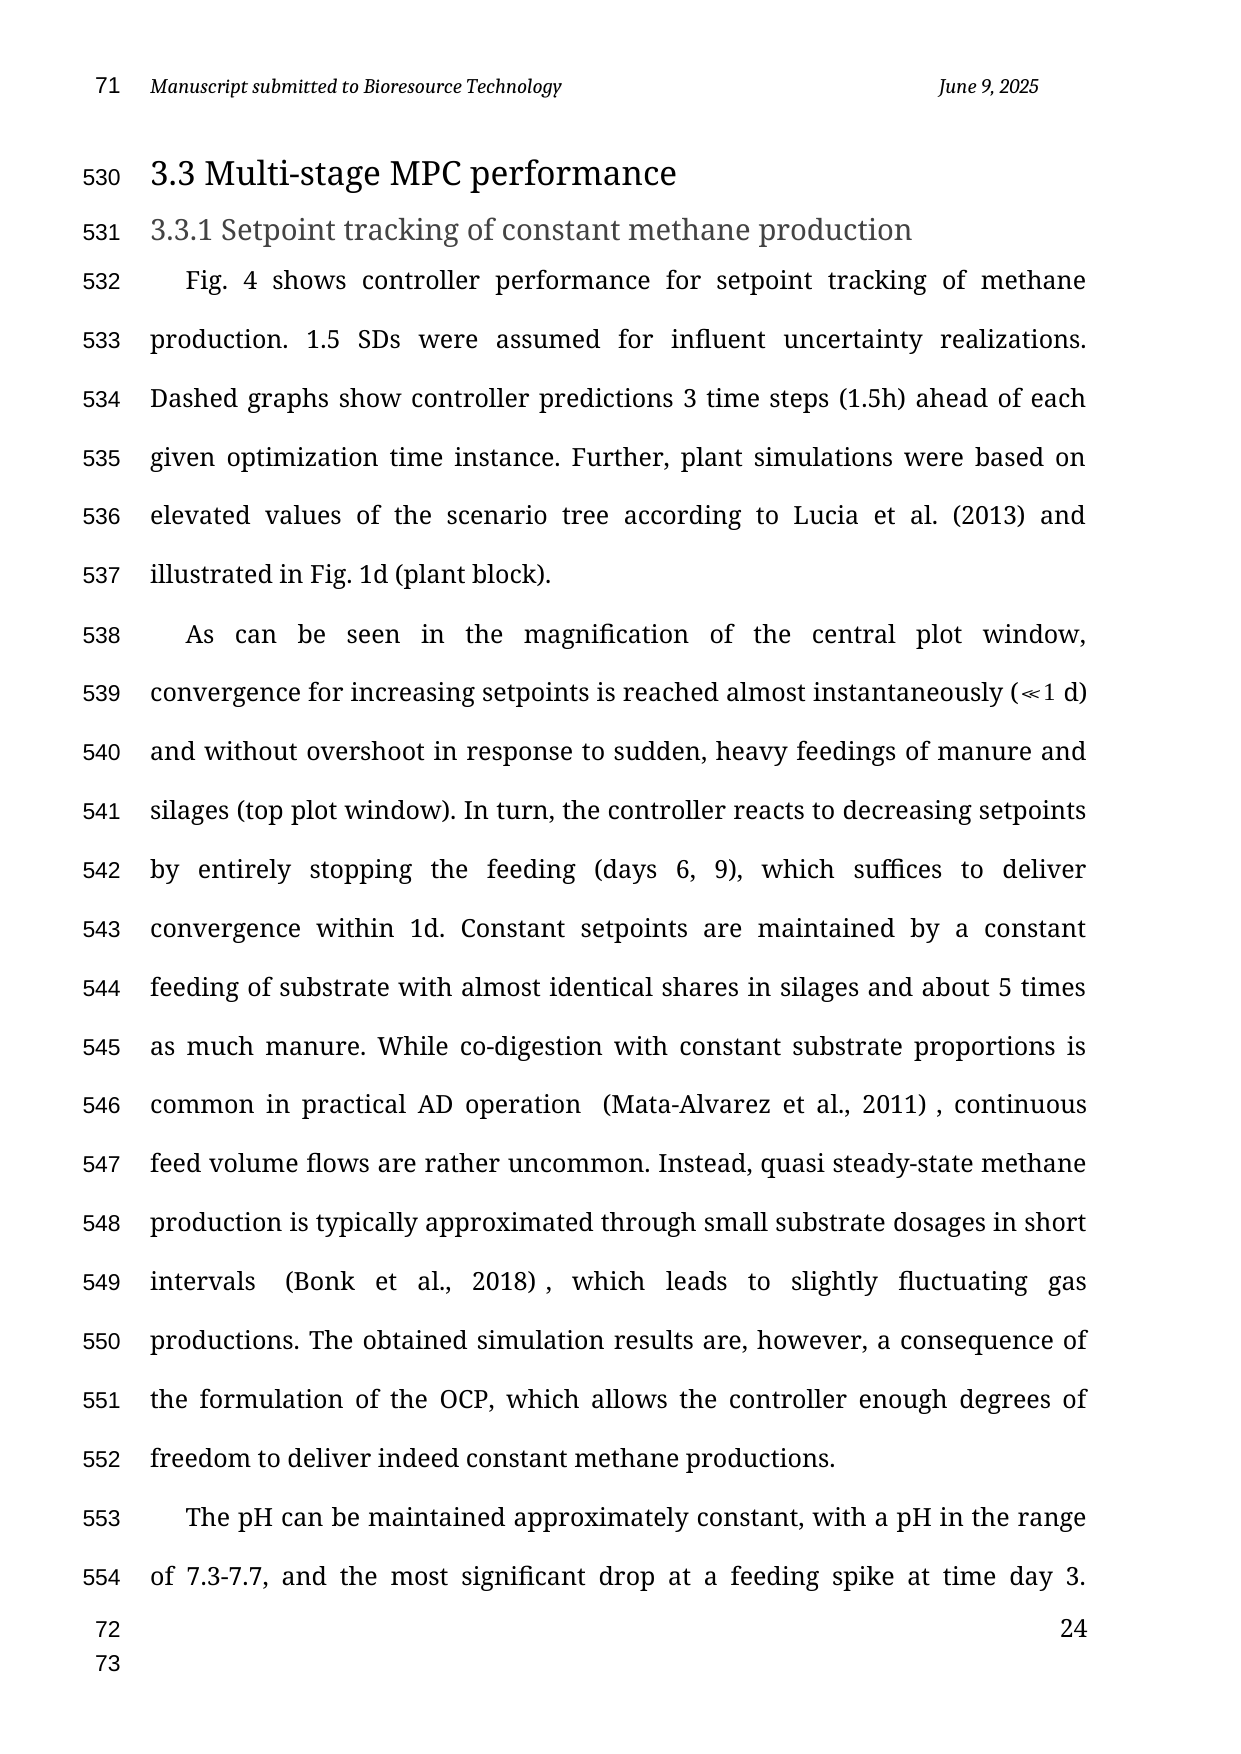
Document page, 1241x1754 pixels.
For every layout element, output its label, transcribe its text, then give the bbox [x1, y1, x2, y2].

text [150, 1499, 1087, 1592]
text As can be seen in the magnification of the central plot window, convergence for increasing setpoints is reached almost instantaneously ( d) and without overshoot in response to sudden, heavy feedings of manure and silages (top plot window). In turn, the controller reacts to decreasing setpoints by entirely stopping the feeding (days 6, 9), which suffices to deliver convergence within 1d. Constant setpoints are maintained by a constant feeding of substrate with almost identical shares in silages and about 5 times as much manure. While co-digestion with constant substrate proportions is common in practical AD operation , continuous feed volume flows are rather uncommon. Instead, quasi steady-state methane production is typically approximated through small substrate dosages in short intervals , which leads to slightly fluctuating gas productions. The obtained simulation results are, however, a consequence of the formulation of the OCP, which allows the controller enough degrees of freedom to deliver indeed constant methane productions. [150, 616, 1087, 1474]
text Fig. 4 shows controller performance for setpoint tracking of methane production. 1.5 SDs were assumed for influent uncertainty realizations. Dashed graphs show controller predictions 3 time steps (1.5h) ahead of each given optimization time instance. Further, plant simulations were based on elevated values of the scenario tree according to Lucia et al. (2013) and illustrated in Fig. 1d (plant block). [150, 263, 1087, 591]
subtitle 3.3.1 Setpoint tracking of constant methane production [150, 209, 1090, 249]
subtitle 3.3 Multi-stage MPC performance [150, 150, 1090, 195]
